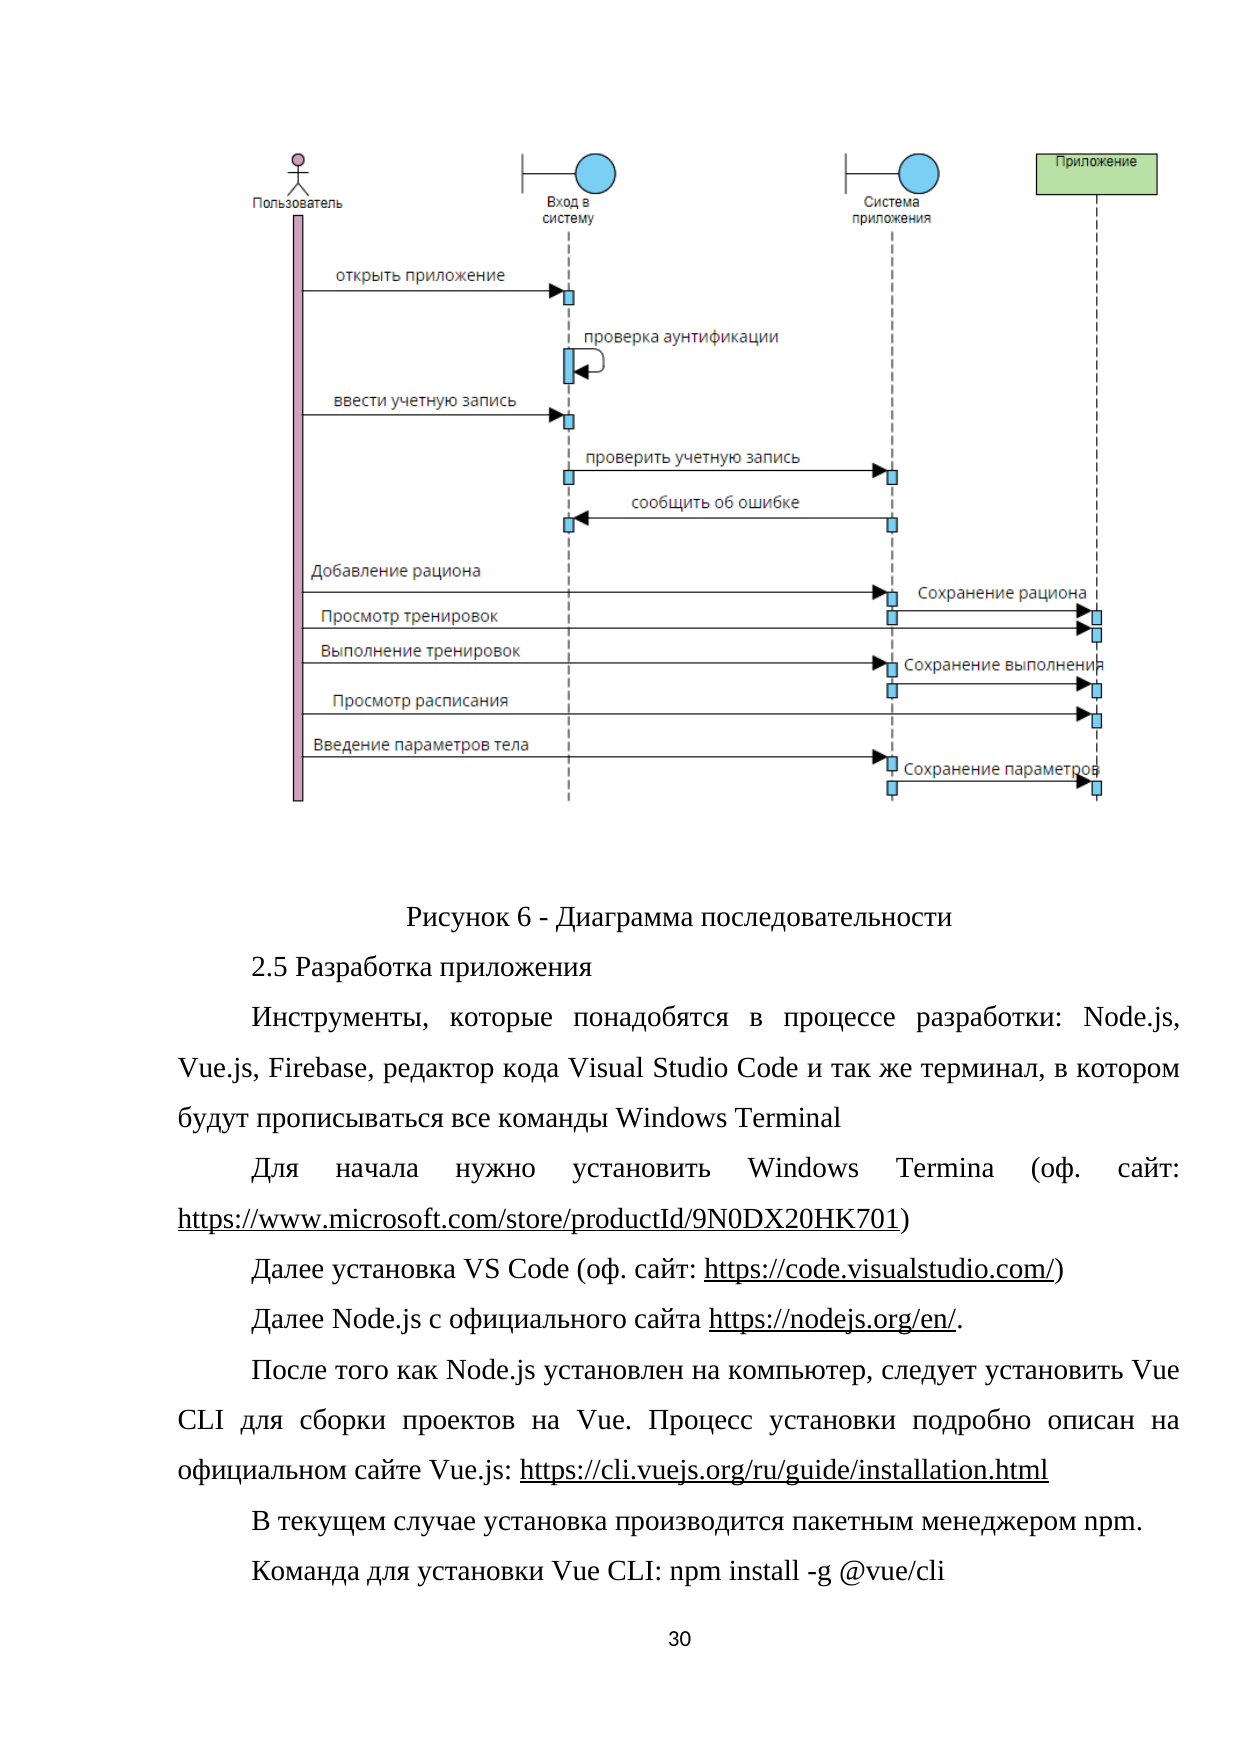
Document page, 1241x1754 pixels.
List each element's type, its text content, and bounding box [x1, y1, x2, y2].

text Далее установка VS Code (оф. сайт: https://code.visualstudio.com/) [177, 1251, 1181, 1285]
text В текущем случае установка производится пакетным менеджером npm. [177, 1503, 1181, 1536]
text После того как Node.js установлен на компьютер, следует установить Vue CLI для сборки проектов на Vue. Процесс установки подробно описан на официальном сайте Vue.js: https://cli.vuejs.org/ru/guide/installation.html [177, 1352, 1181, 1486]
text Команда для установки Vue CLI: npm install -g @vue/cli [177, 1553, 1181, 1587]
picture [191, 118, 1167, 885]
text Для начала нужно установить Windows Termina (оф. сайт: https://www.microsoft.com/store/productId/9N0DX20HK701) [177, 1151, 1181, 1234]
subtitle 2.5 Разработка приложения [177, 949, 1181, 983]
text Инструменты, которые понадобятся в процессе разработки: Node.js, Vue.js, Firebase, редактор кода Visual Studio Code и так же терминал, в котором будут прописываться все команды Windows Terminal [177, 999, 1181, 1134]
text Рисунок 6 - Диаграмма последовательности [177, 899, 1181, 932]
text Далее Node.js с официального сайта https://nodejs.org/en/. [177, 1301, 1181, 1335]
